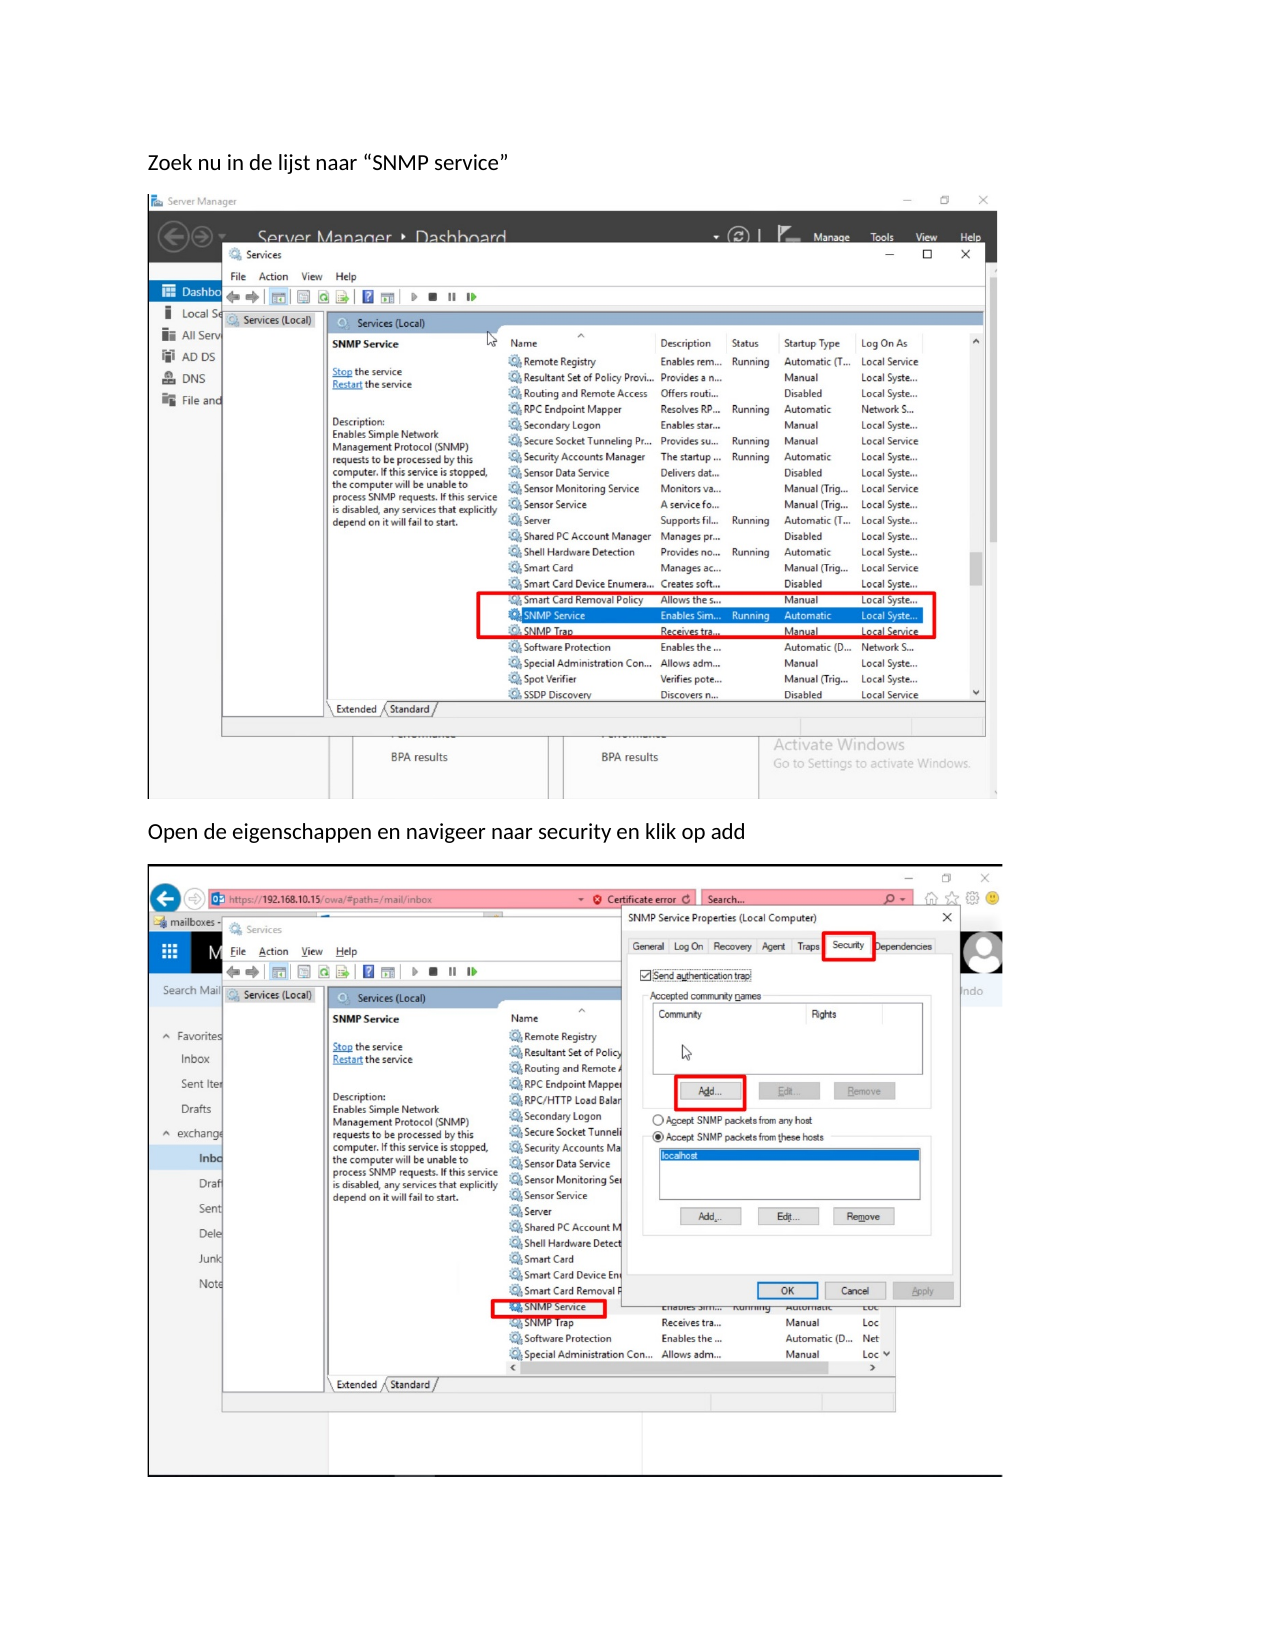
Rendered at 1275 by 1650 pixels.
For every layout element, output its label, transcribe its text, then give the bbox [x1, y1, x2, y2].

picture [147, 864, 1003, 1477]
text Zoek nu in de lijst naar “SNMP service” [148, 148, 1127, 176]
text Open de eigenschappen en navigeer naar security en klik op add [148, 817, 1127, 846]
picture [147, 194, 998, 799]
